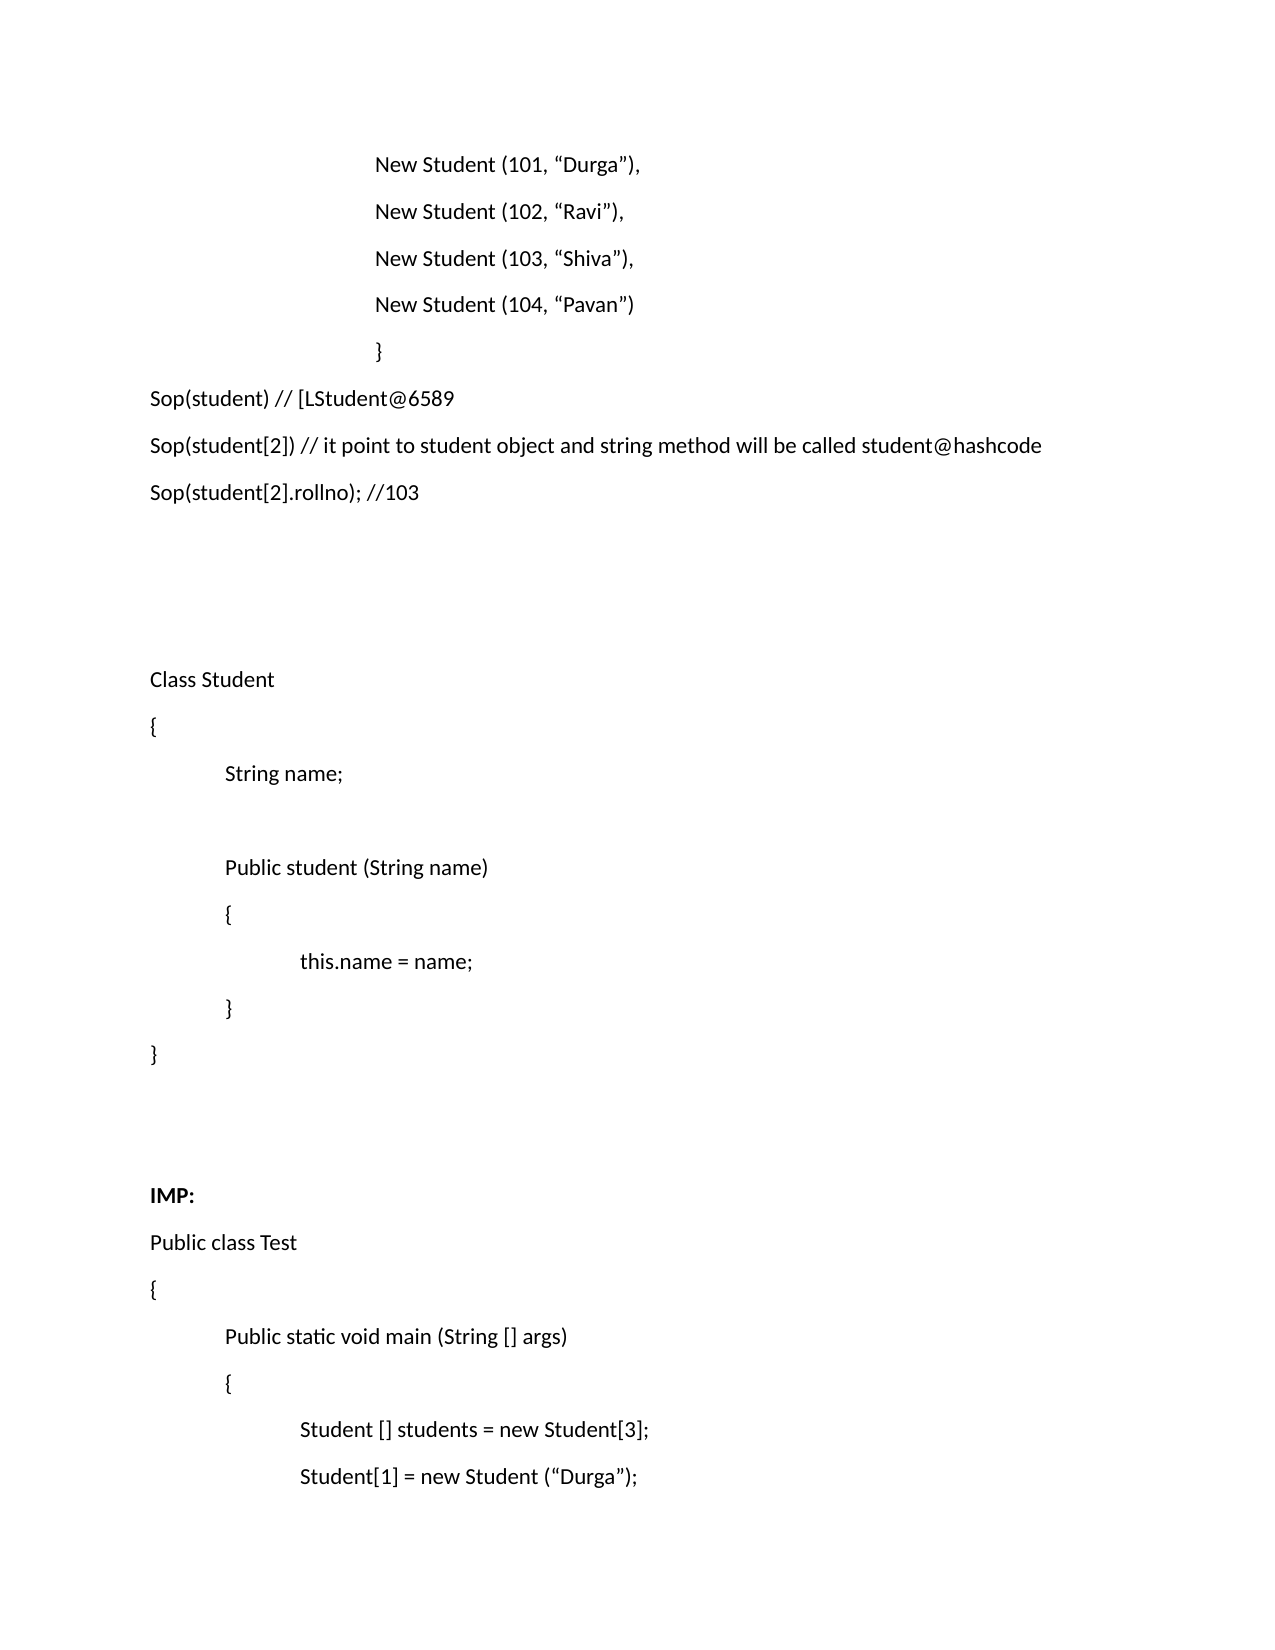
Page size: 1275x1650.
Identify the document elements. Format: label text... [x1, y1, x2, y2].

text New Student (101, “Durga”), [150, 150, 1125, 178]
text Class Student [150, 666, 1125, 694]
text Sop(student[2].rollno); //103 [150, 478, 1125, 506]
text } [150, 994, 1125, 1022]
text Public class Test [150, 1228, 1125, 1256]
text String name; [150, 759, 1125, 787]
text { [150, 900, 1125, 928]
text New Student (103, “Shiva”), [150, 244, 1125, 272]
text this.name = name; [150, 947, 1125, 975]
text IMP: [150, 1181, 1125, 1209]
text New Student (102, “Ravi”), [150, 197, 1125, 225]
text } [300, 337, 1125, 366]
text { [150, 1369, 1125, 1397]
text { [150, 712, 1125, 741]
text Sop(student) // [LStudent@6589 [150, 384, 1125, 412]
text Sop(student[2]) // it point to student object and string method will be called student@hashcode [150, 431, 1125, 459]
text } [150, 1041, 1125, 1069]
text { [150, 1275, 1125, 1303]
text Student[1] = new Student (“Durga”); [150, 1462, 1125, 1491]
text Public static void main (String [] args) [150, 1322, 1125, 1350]
text Student [] students = new Student[3]; [150, 1416, 1125, 1444]
text New Student (104, “Pavan”) [150, 291, 1125, 319]
text Public student (String name) [150, 853, 1125, 881]
